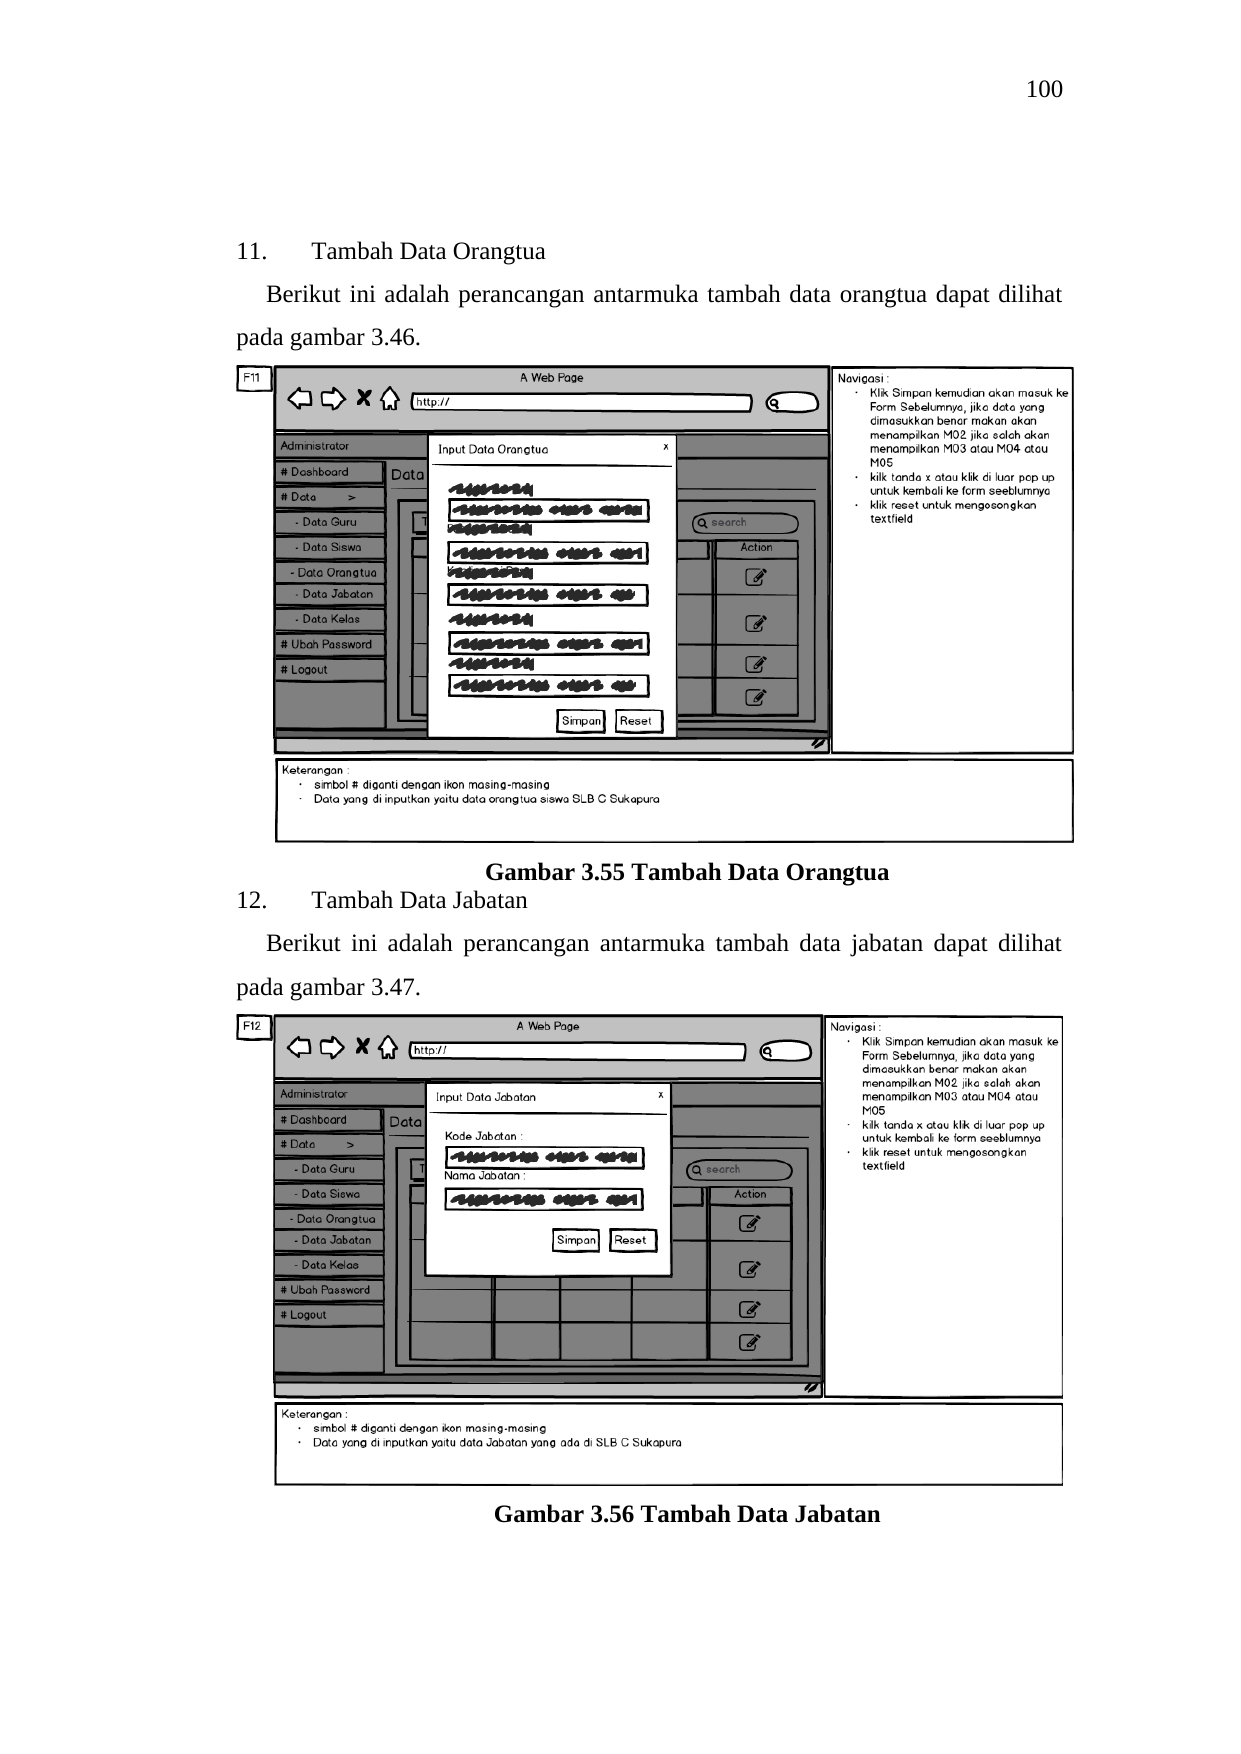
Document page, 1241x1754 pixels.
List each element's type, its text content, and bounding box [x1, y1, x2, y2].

list Tambah Data Jabatan [236, 885, 1063, 914]
picture [236, 365, 1074, 843]
text Berikut ini adalah perancangan antarmuka tambah data orangtua dapat dilihat pada gambar 3.46. [236, 279, 1063, 351]
picture [236, 1014, 1063, 1486]
list Tambah Data Orangtua [236, 236, 1063, 265]
text Berikut ini adalah perancangan antarmuka tambah data jabatan dapat dilihat pada gambar 3.47. [236, 928, 1063, 1000]
